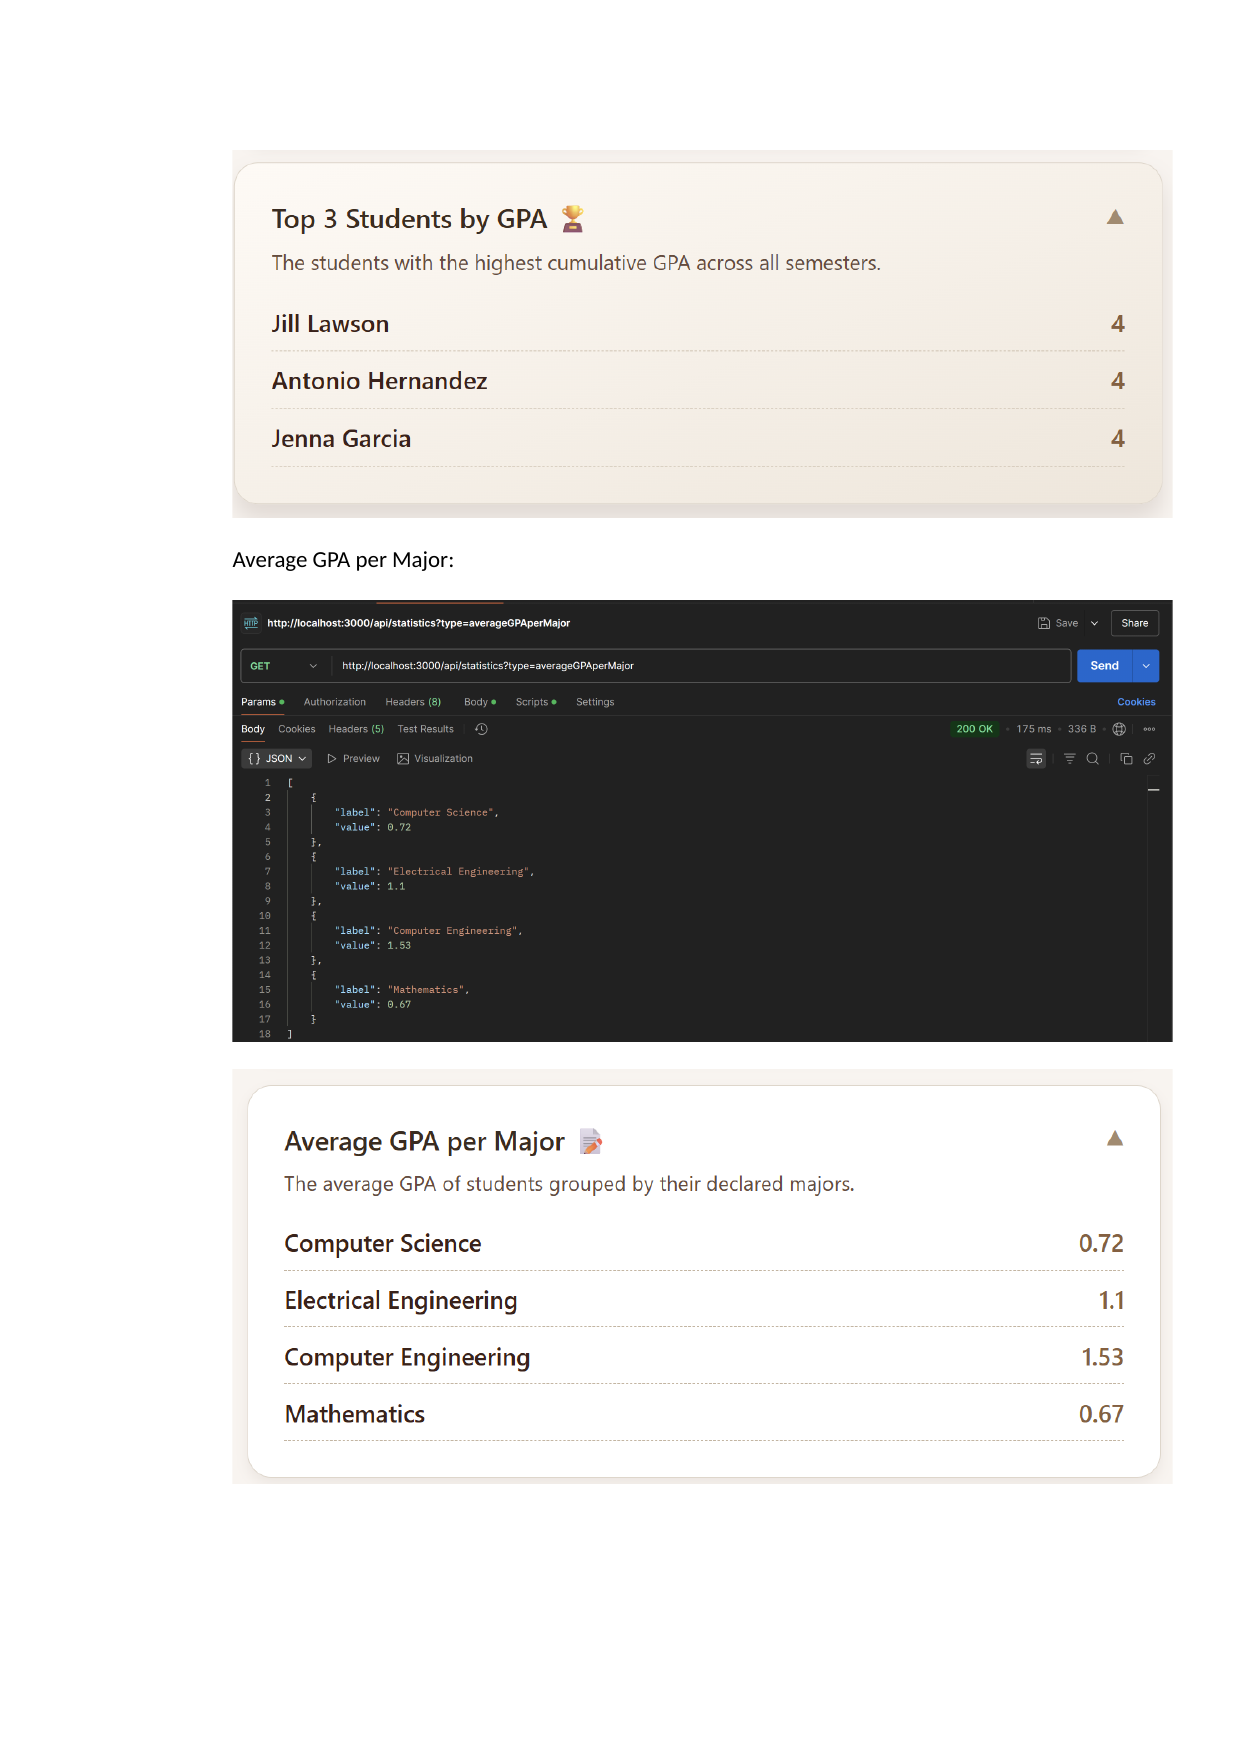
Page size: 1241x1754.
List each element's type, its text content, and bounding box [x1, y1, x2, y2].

text Average GPA per Major: [232, 545, 1090, 573]
picture [232, 150, 1173, 518]
picture [232, 1069, 1173, 1484]
picture [232, 600, 1173, 1042]
